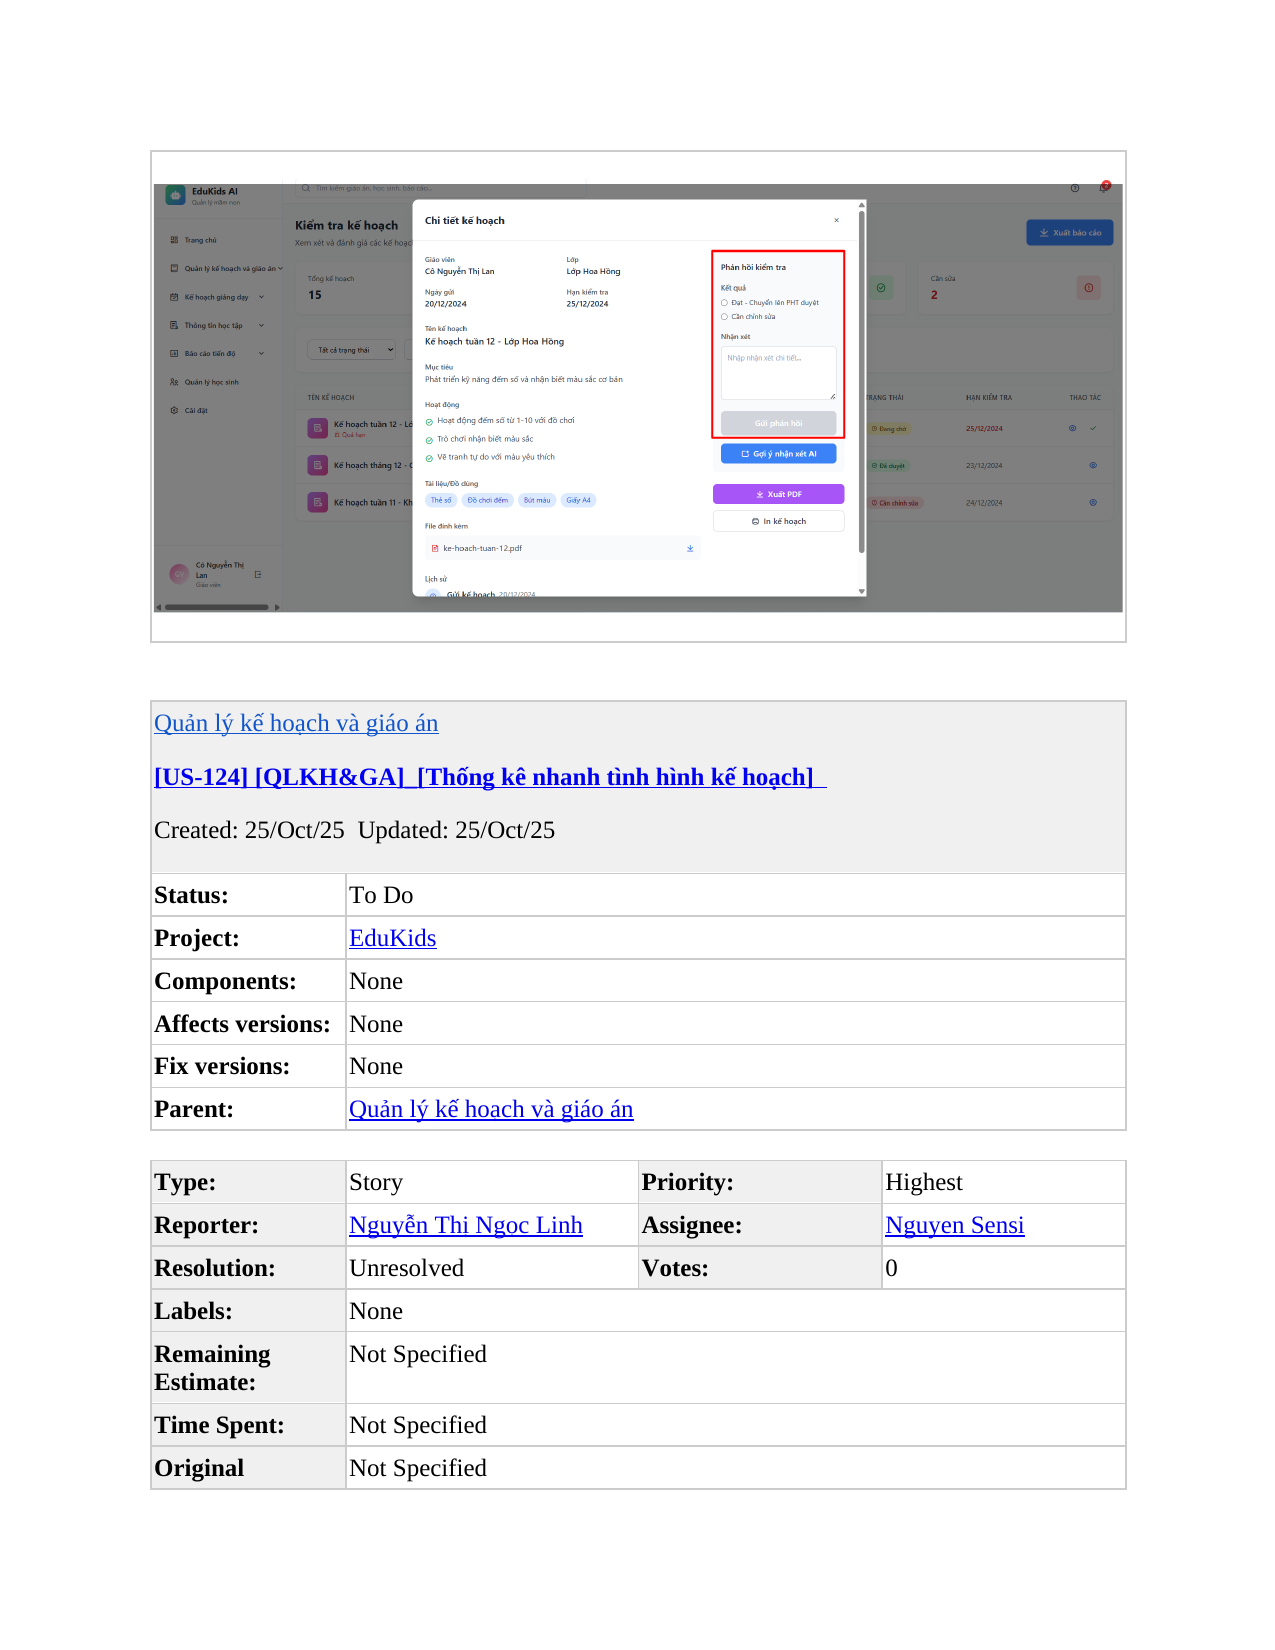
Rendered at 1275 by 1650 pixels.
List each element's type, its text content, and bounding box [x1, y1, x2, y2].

table_header Quản lý kế hoạch và giáo án [US-124] [QLKH&GA]_[Thống kê nhanh tình hình kế hoạch] Created: 25/Oct/25 Updated: 25/Oct/25 [152, 702, 1125, 872]
table_cell Project: [152, 917, 345, 958]
table_header Highest [883, 1161, 1125, 1202]
table_cell Not Specified [347, 1404, 1125, 1445]
table_cell Original estimate: [152, 1447, 345, 1488]
table_cell Fix versions: [152, 1045, 345, 1086]
table_header Story [347, 1161, 638, 1202]
table_cell Affects versions: [152, 1002, 345, 1044]
table_header Priority: [639, 1161, 881, 1202]
table_cell Nguyen Sensi [883, 1204, 1125, 1245]
table_cell Assignee: [639, 1204, 881, 1245]
table_cell None [347, 1290, 1125, 1331]
table_cell EduKids [347, 917, 1125, 958]
table_cell 0 [883, 1247, 1125, 1288]
picture [153, 179, 1123, 613]
table_cell Time Spent: [152, 1404, 345, 1445]
table_cell Parent: [152, 1088, 345, 1129]
table_cell Not Specified [347, 1332, 1125, 1402]
table_cell Reporter: [152, 1204, 345, 1245]
table_cell Unresolved [347, 1247, 638, 1288]
table_cell None [347, 960, 1125, 1001]
table_cell Components: [152, 960, 345, 1001]
table_cell Quản lý kế hoạch và giáo án [347, 1088, 1125, 1129]
table_cell Votes: [639, 1247, 881, 1288]
table_cell [152, 152, 1125, 641]
table_cell Resolution: [152, 1247, 345, 1288]
table_cell Labels: [152, 1290, 345, 1331]
table_cell To Do [347, 874, 1125, 915]
table_cell Not Specified [347, 1447, 1125, 1488]
table_cell Remaining Estimate: [152, 1332, 345, 1402]
table_header Type: [152, 1161, 345, 1202]
table_cell Status: [152, 874, 345, 915]
table_cell None [347, 1045, 1125, 1086]
table_cell Nguyễn Thị Ngọc Linh [347, 1204, 638, 1245]
table_cell None [347, 1002, 1125, 1044]
